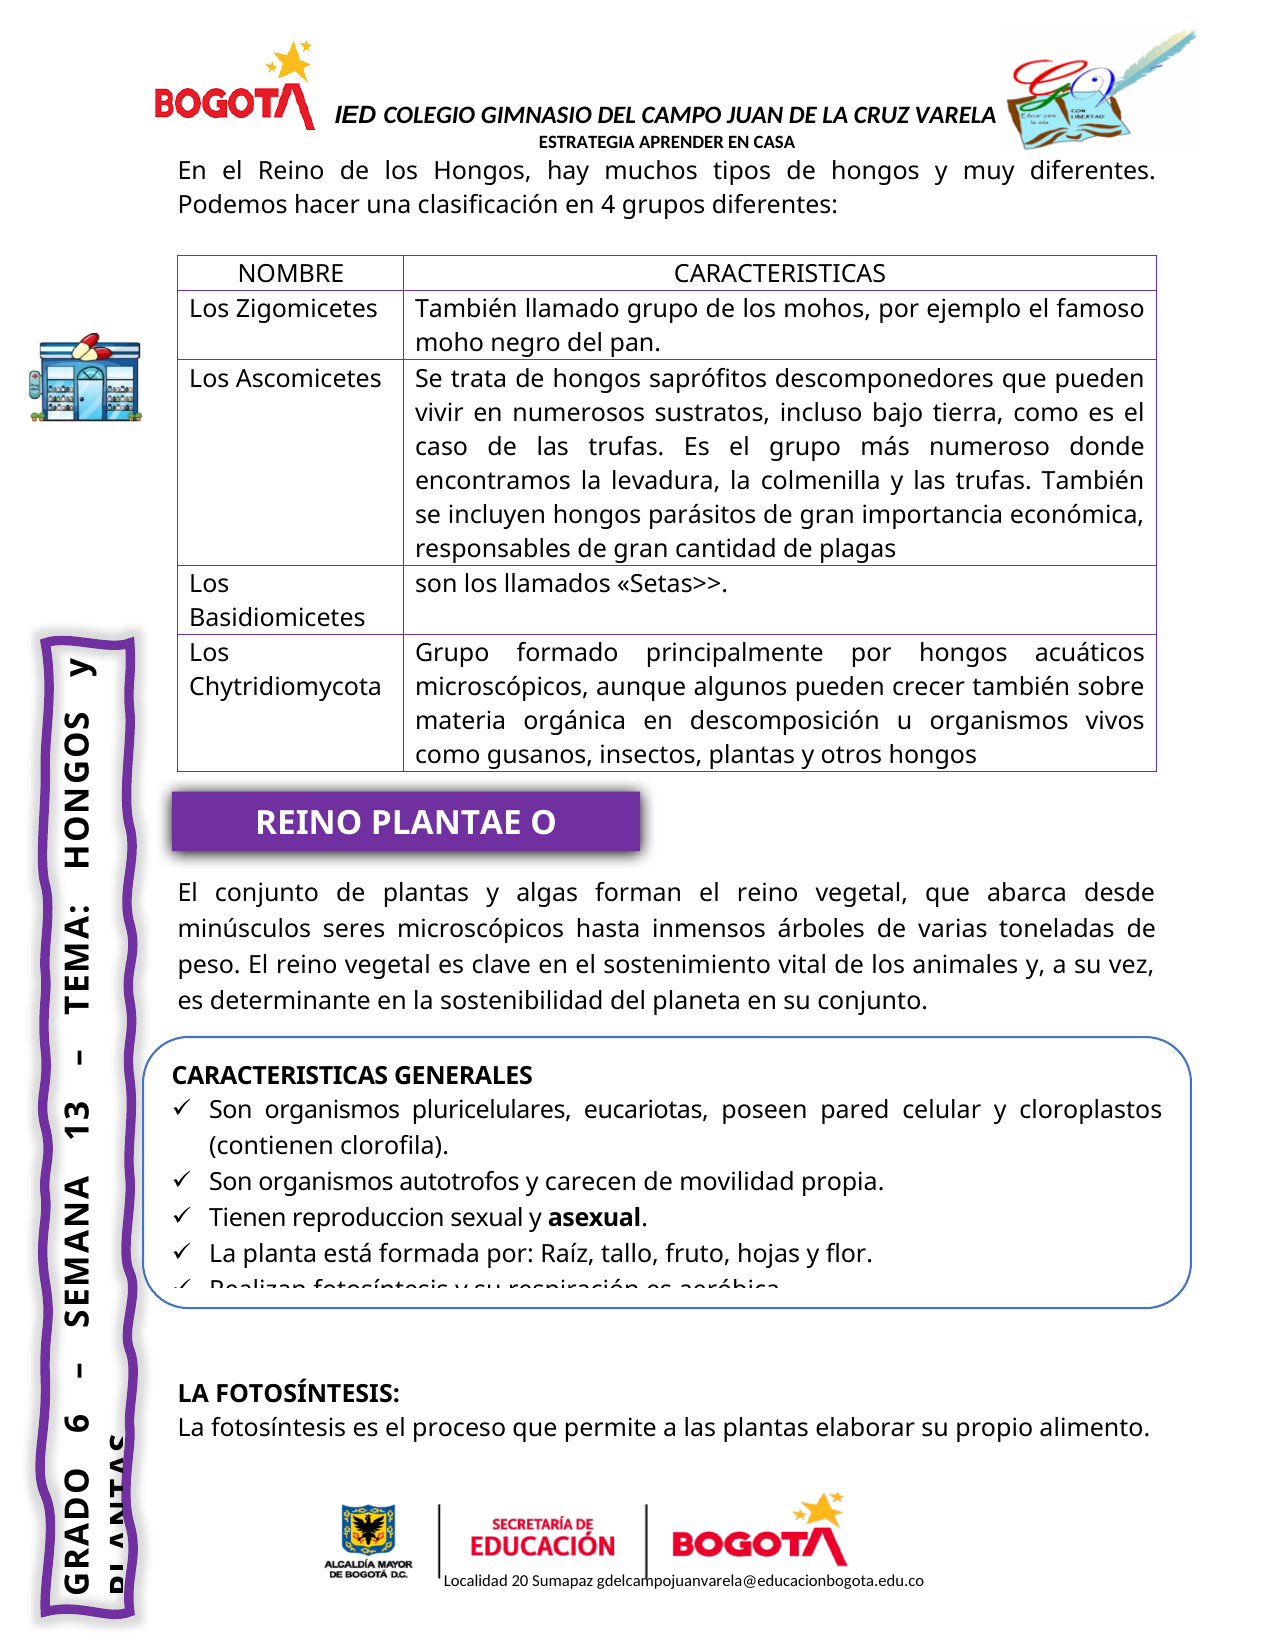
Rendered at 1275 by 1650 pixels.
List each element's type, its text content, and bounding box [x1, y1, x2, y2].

picture [109, 17, 355, 166]
table_cell Los Zigomicetes [178, 291, 403, 359]
table_cell Los Basidiomicetes [178, 566, 403, 634]
table_cell Los Chytridiomycota [178, 635, 403, 771]
table_cell Grupo formado principalmente por hongos acuáticos microscópicos, aunque algunos pueden crecer también sobre materia orgánica en descomposición u organismos vivos como gusanos, insectos, plantas y otros hongos [404, 635, 1156, 771]
table_header CARACTERISTICAS [404, 256, 1156, 290]
text La fotosíntesis es el proceso que permite a las plantas elaborar su propio alimento. [177, 1410, 1157, 1444]
table_cell Se trata de hongos saprófitos descomponedores que pueden vivir en numerosos sustratos, incluso bajo tierra, como es el caso de las trufas. Es el grupo más numeroso donde encontramos la levadura, la colmenilla y las trufas. También se incluyen hongos parásitos de gran importancia económica, responsables de gran cantidad de plagas [404, 360, 1156, 564]
table_cell También llamado grupo de los mohos, por ejemplo el famoso moho negro del pan. [404, 291, 1156, 359]
text LA FOTOSÍNTESIS: [177, 1376, 1157, 1410]
picture [314, 1487, 860, 1582]
table_cell Los Ascomicetes [178, 360, 403, 564]
table_cell son los llamados «Setas>>. [404, 566, 1156, 634]
table_header NOMBRE [178, 256, 403, 290]
picture [25, 333, 143, 422]
picture [1005, 26, 1199, 151]
text El conjunto de plantas y algas forman el reino vegetal, que abarca desde minúsculos seres microscópicos hasta inmensos árboles de varias toneladas de peso. El reino vegetal es clave en el sostenimiento vital de los animales y, a su vez, es determinante en la sostenibilidad del planeta en su conjunto. [177, 874, 1157, 1016]
text En el Reino de los Hongos, hay muchos tipos de hongos y muy diferentes. Podemos hacer una clasificación en 4 grupos diferentes: [177, 153, 1157, 221]
